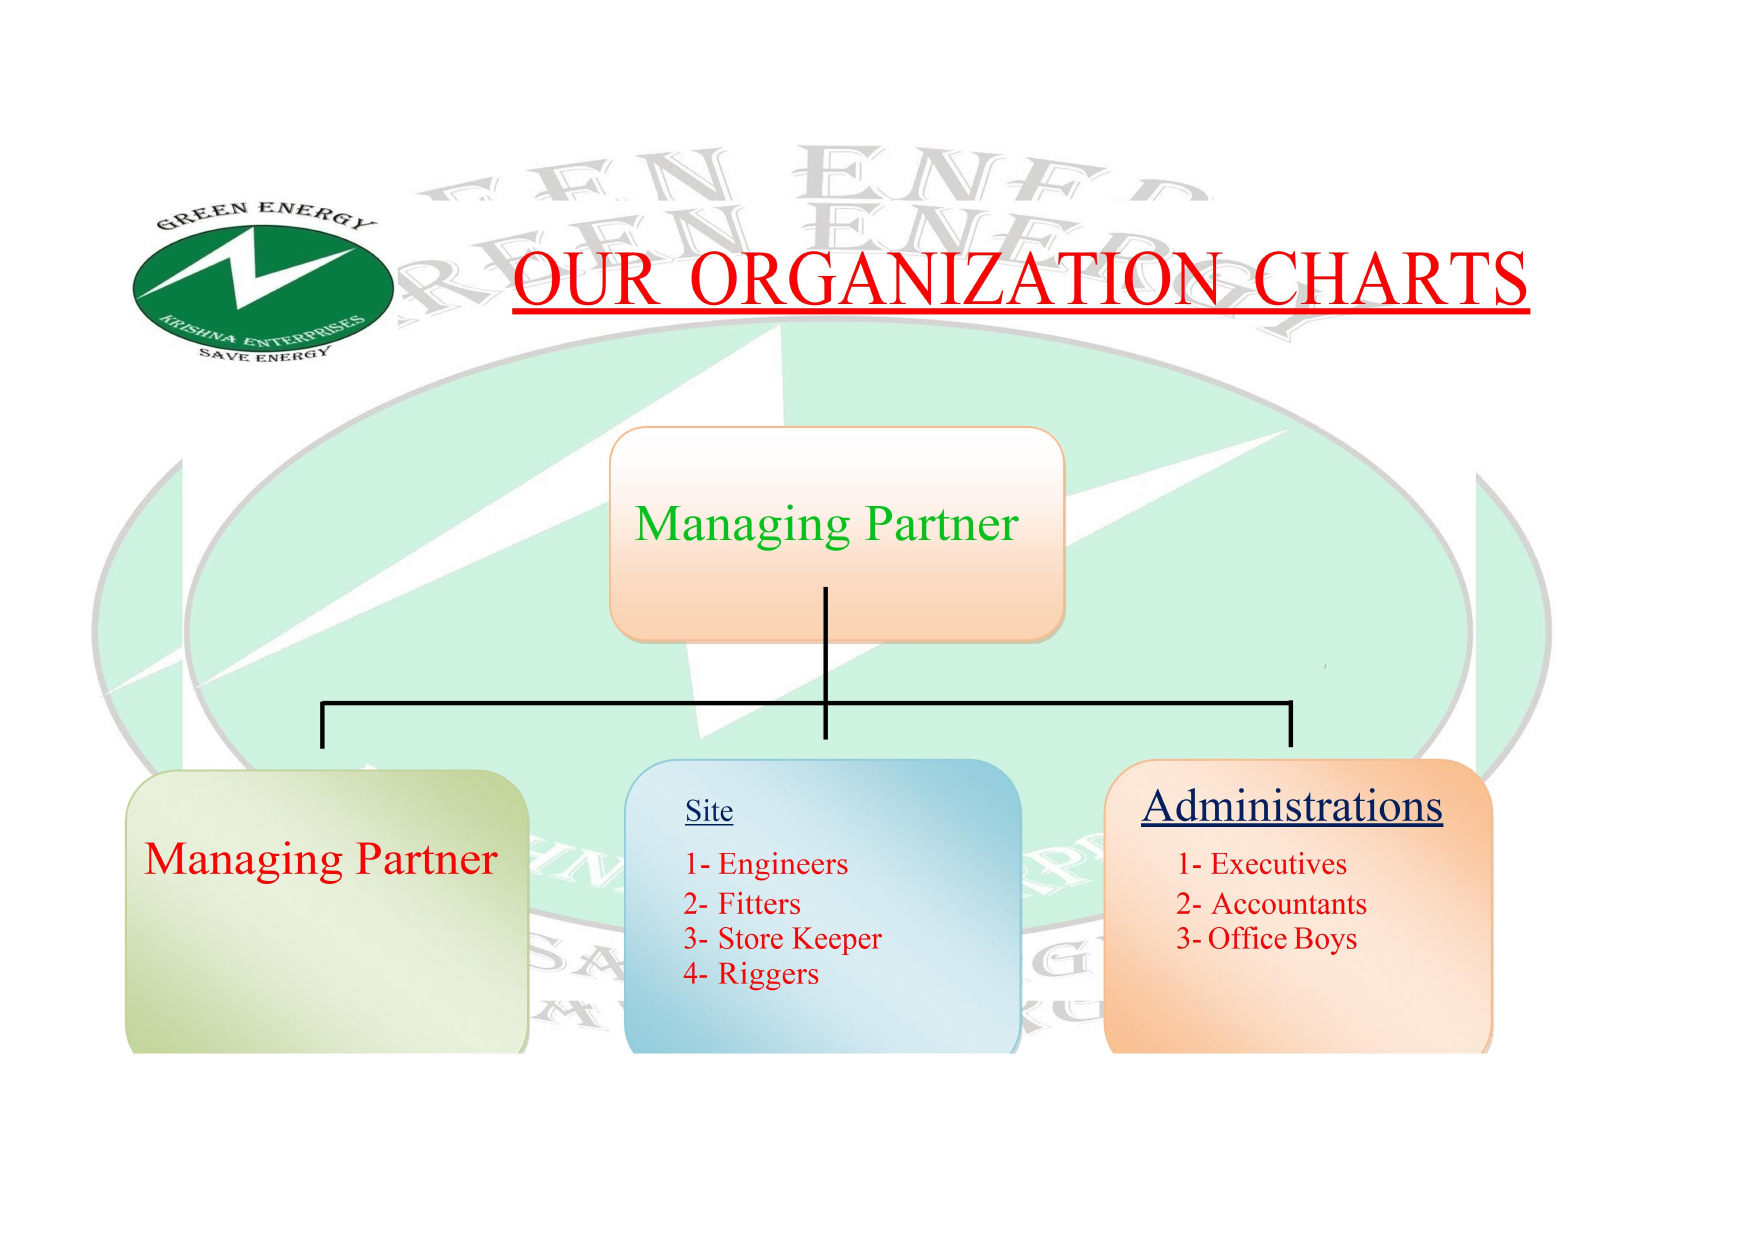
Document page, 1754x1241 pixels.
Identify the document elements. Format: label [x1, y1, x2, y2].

picture [90, 143, 1557, 1056]
